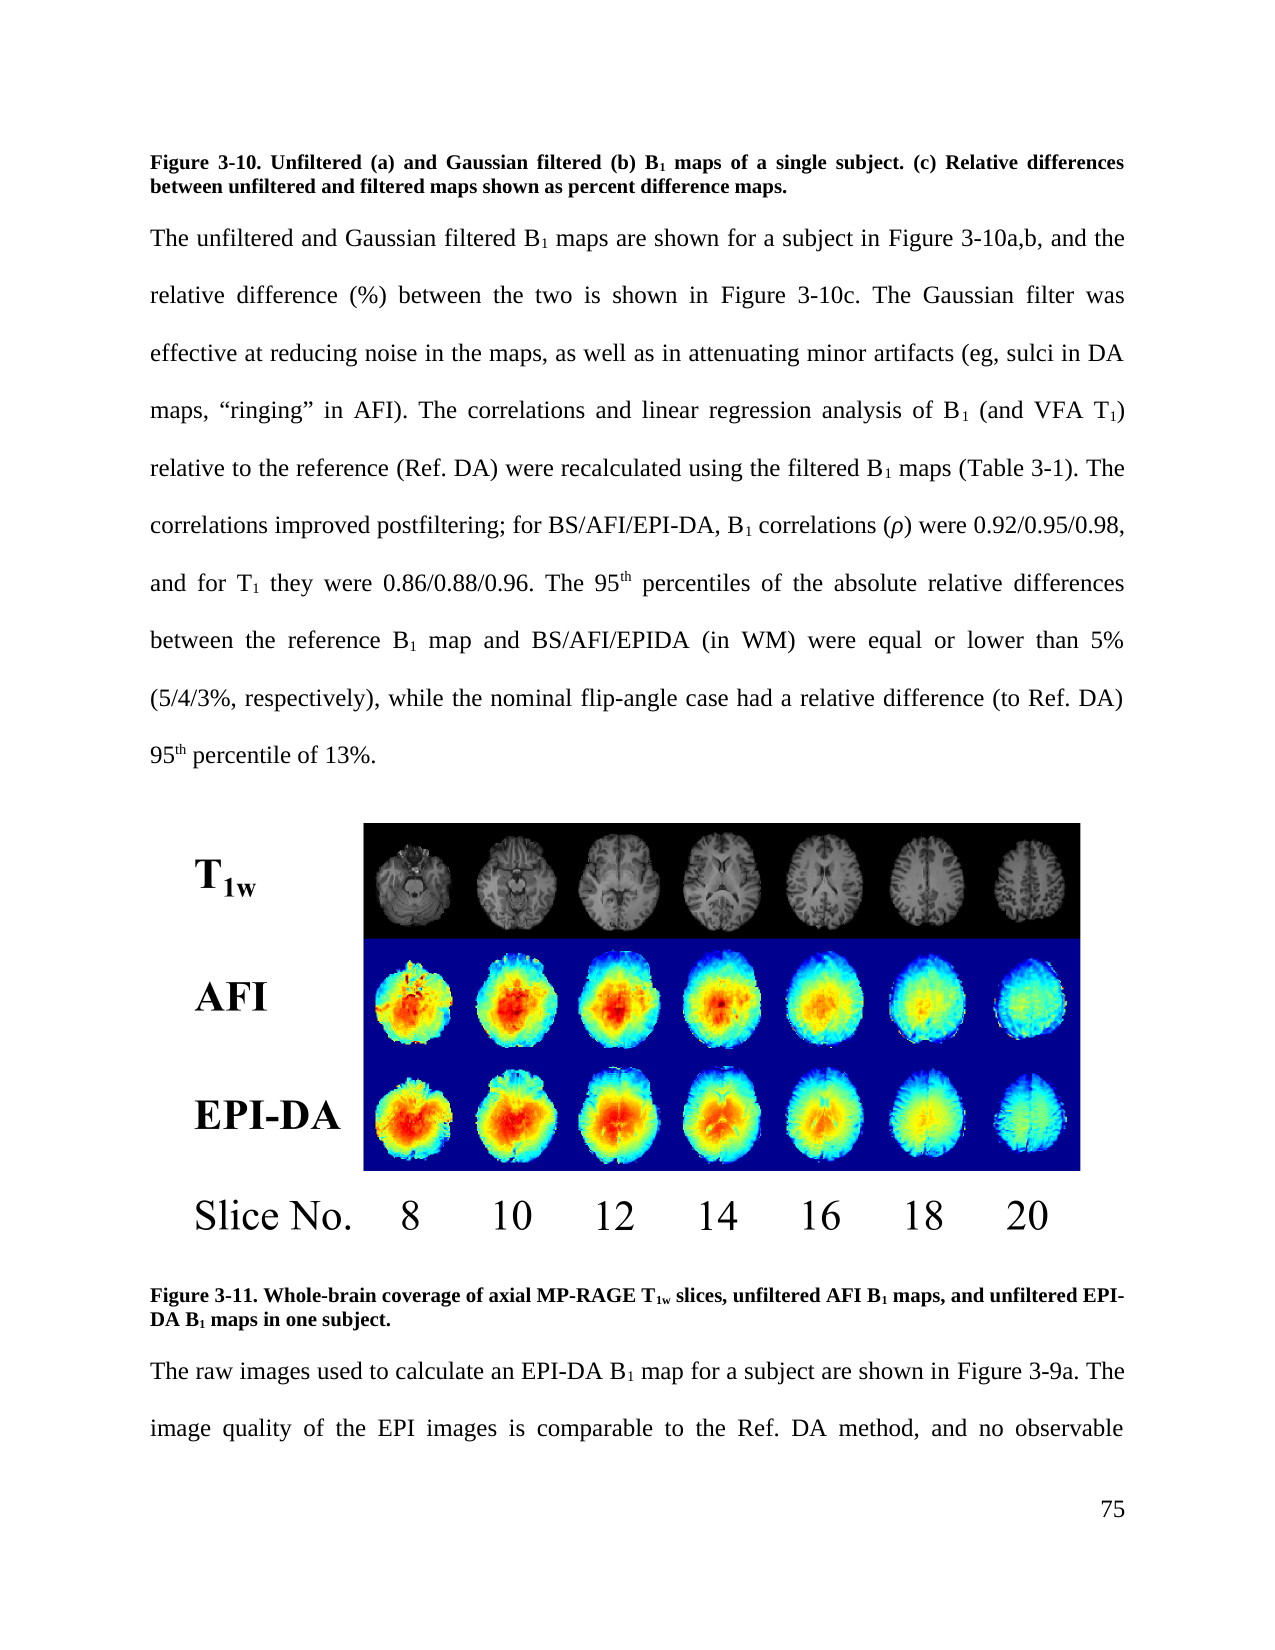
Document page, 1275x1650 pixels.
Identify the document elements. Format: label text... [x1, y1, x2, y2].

text Figure 3-5. Whole-brain coverage of axial MP-RAGE T1w slices, unfiltered AFI B1 maps, and unfiltered EPI-DA B1 maps in one subject. [150, 1283, 1125, 1331]
text Figure 3-4. Unfiltered (a) and Gaussian filtered (b) B1 maps of a single subject. (c) Relative differences between unfiltered and filtered maps shown as percent difference maps. [150, 150, 1125, 198]
picture [194, 823, 1081, 1230]
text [150, 1356, 1125, 1442]
